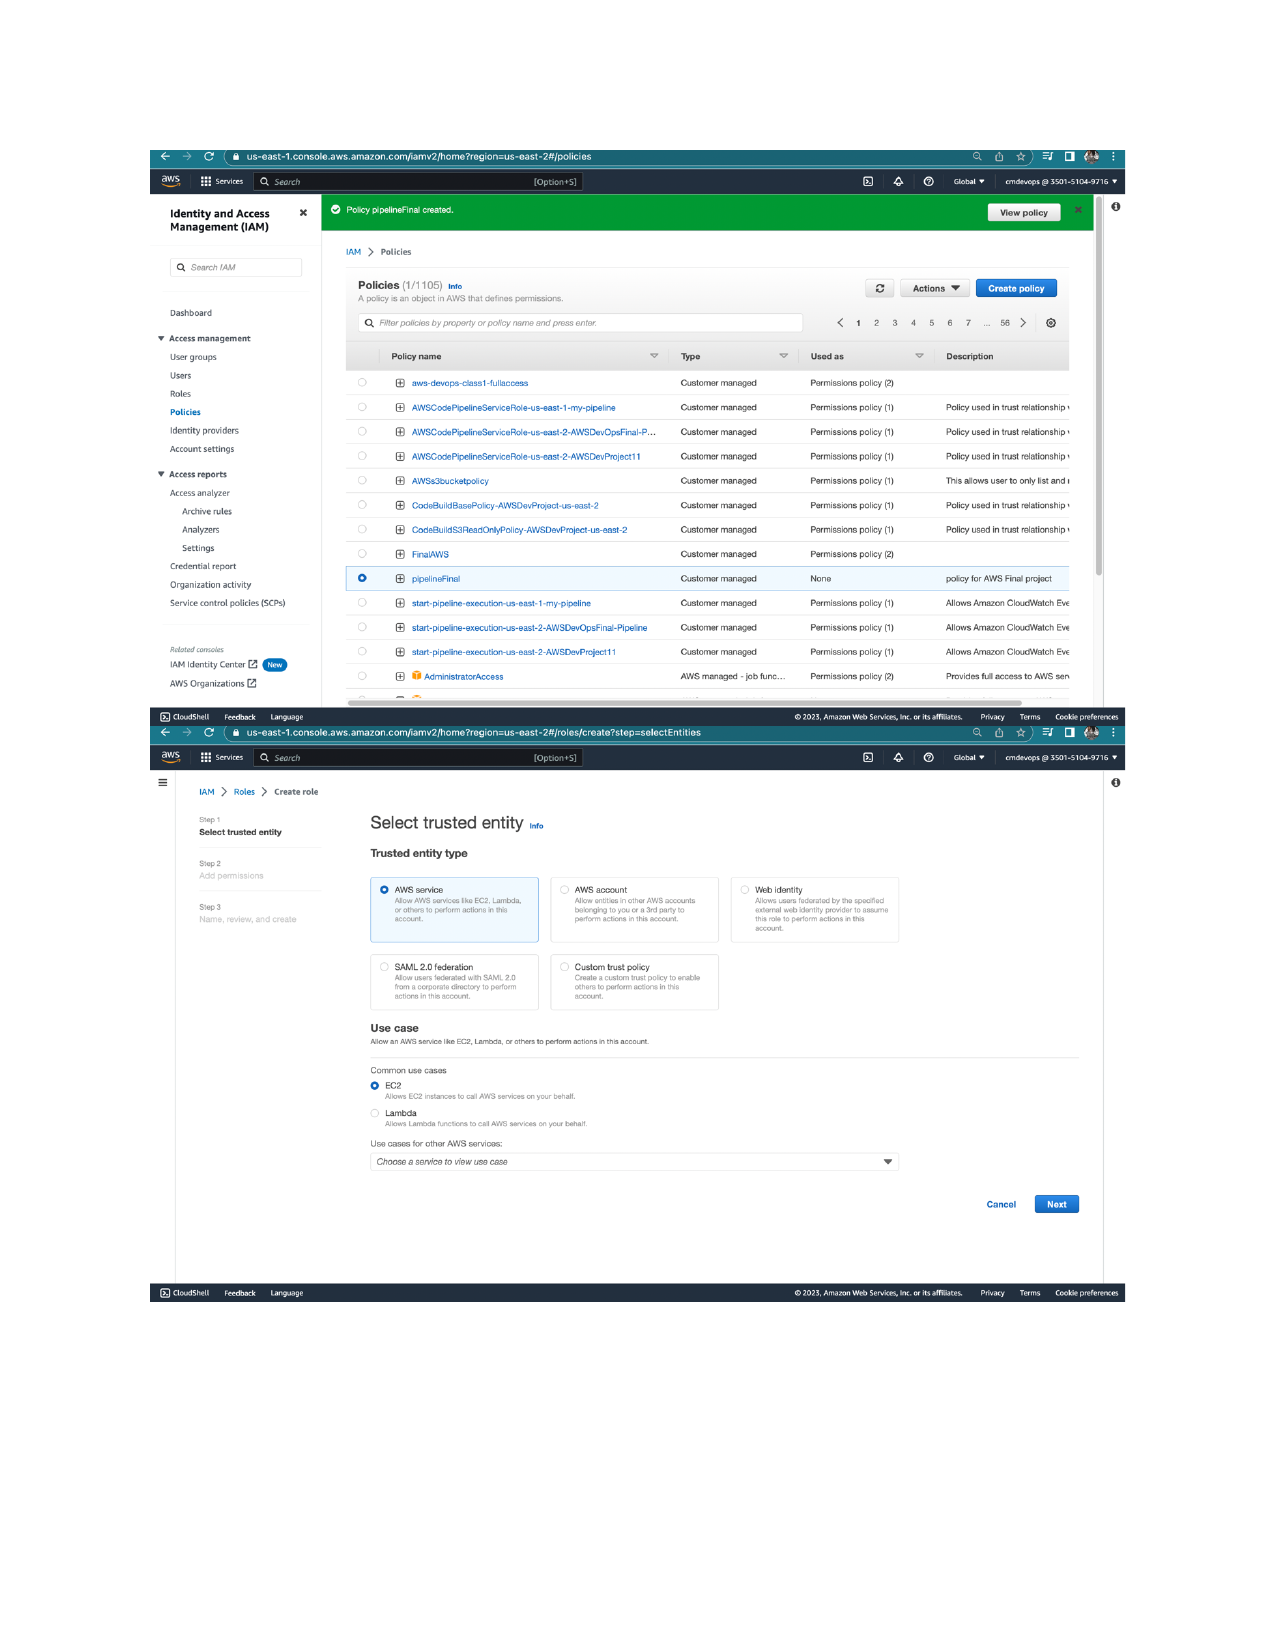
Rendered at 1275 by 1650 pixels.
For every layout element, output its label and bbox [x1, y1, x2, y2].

picture [150, 150, 1125, 1302]
